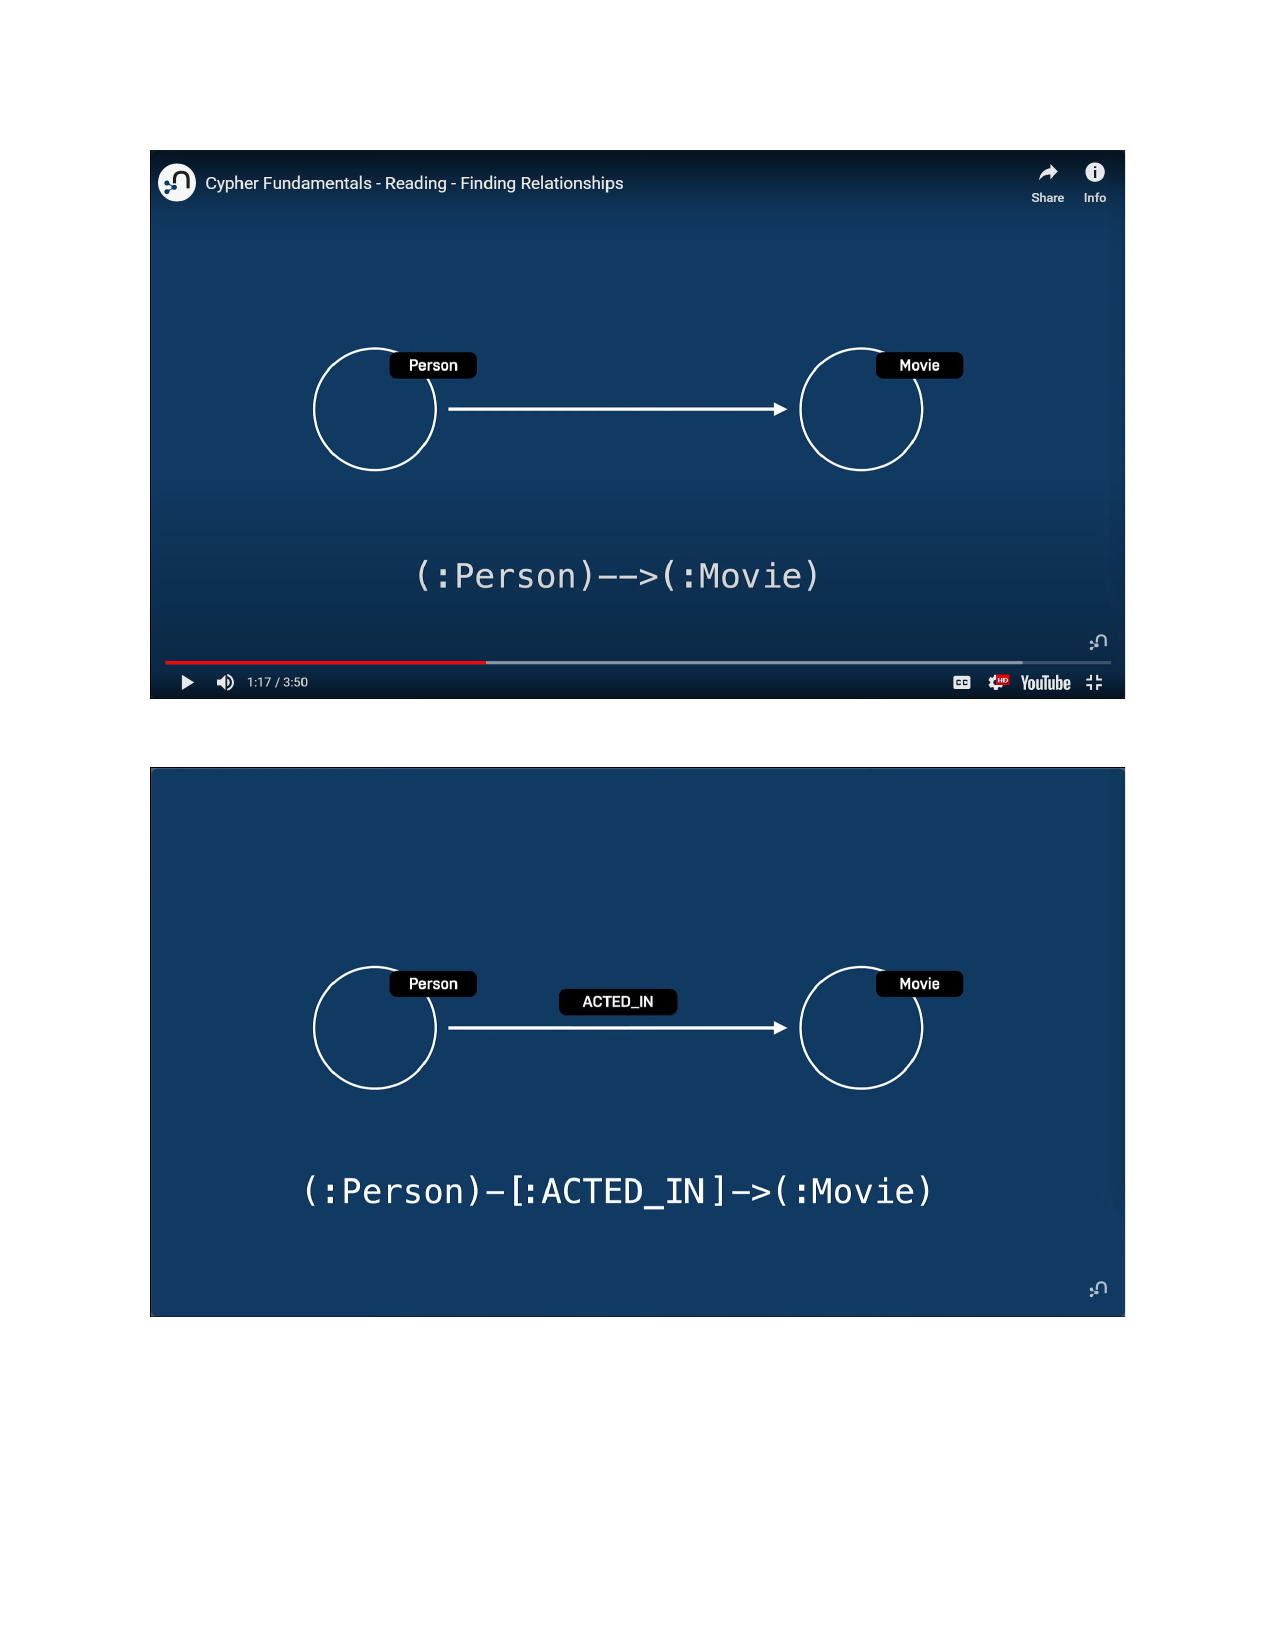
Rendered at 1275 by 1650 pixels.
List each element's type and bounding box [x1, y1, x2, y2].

picture [150, 150, 1125, 699]
picture [150, 767, 1125, 1317]
